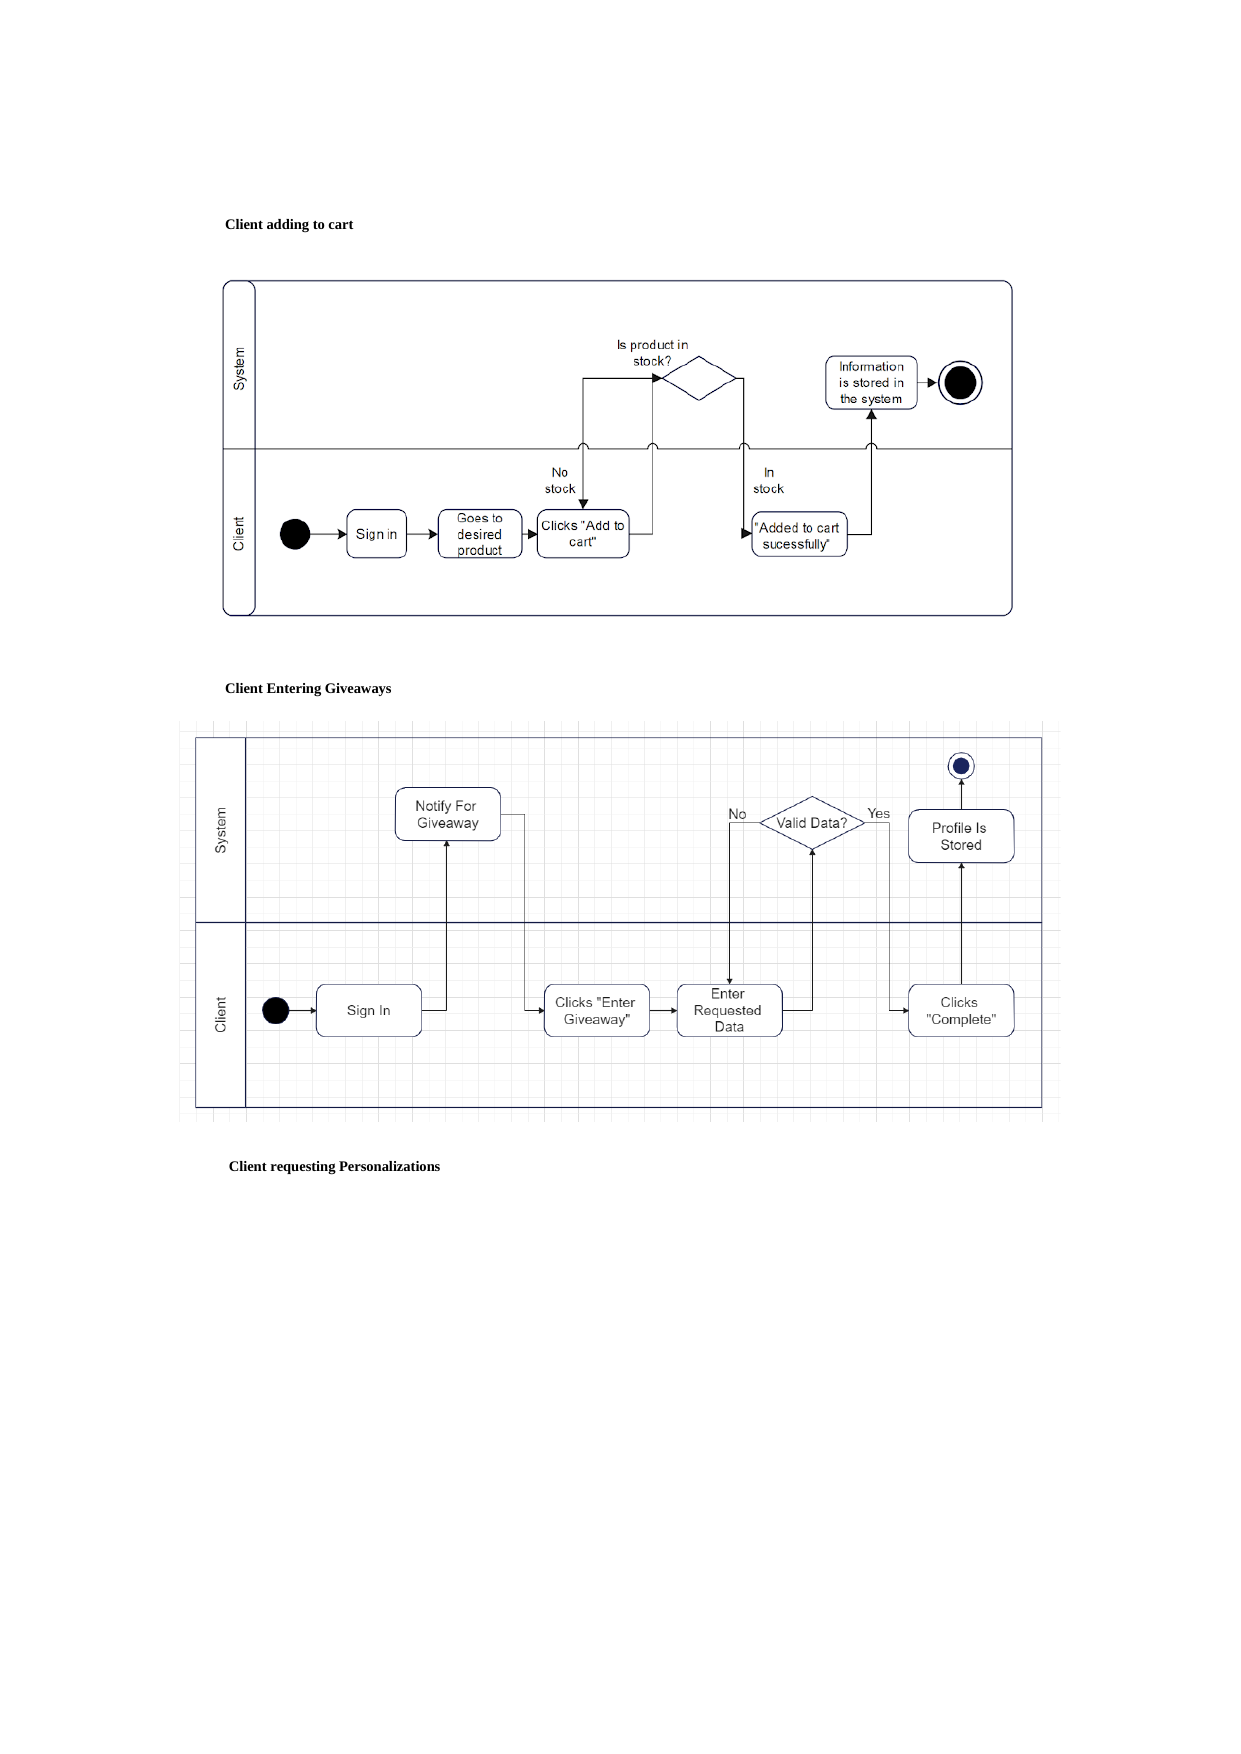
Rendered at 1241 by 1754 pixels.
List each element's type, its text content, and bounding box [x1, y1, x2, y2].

picture [202, 257, 1038, 643]
text Client Entering Giveaways [150, 668, 1090, 696]
text Client requesting Personalizations [150, 1146, 1090, 1175]
picture [179, 721, 1061, 1122]
text Client adding to cart [150, 204, 1090, 232]
